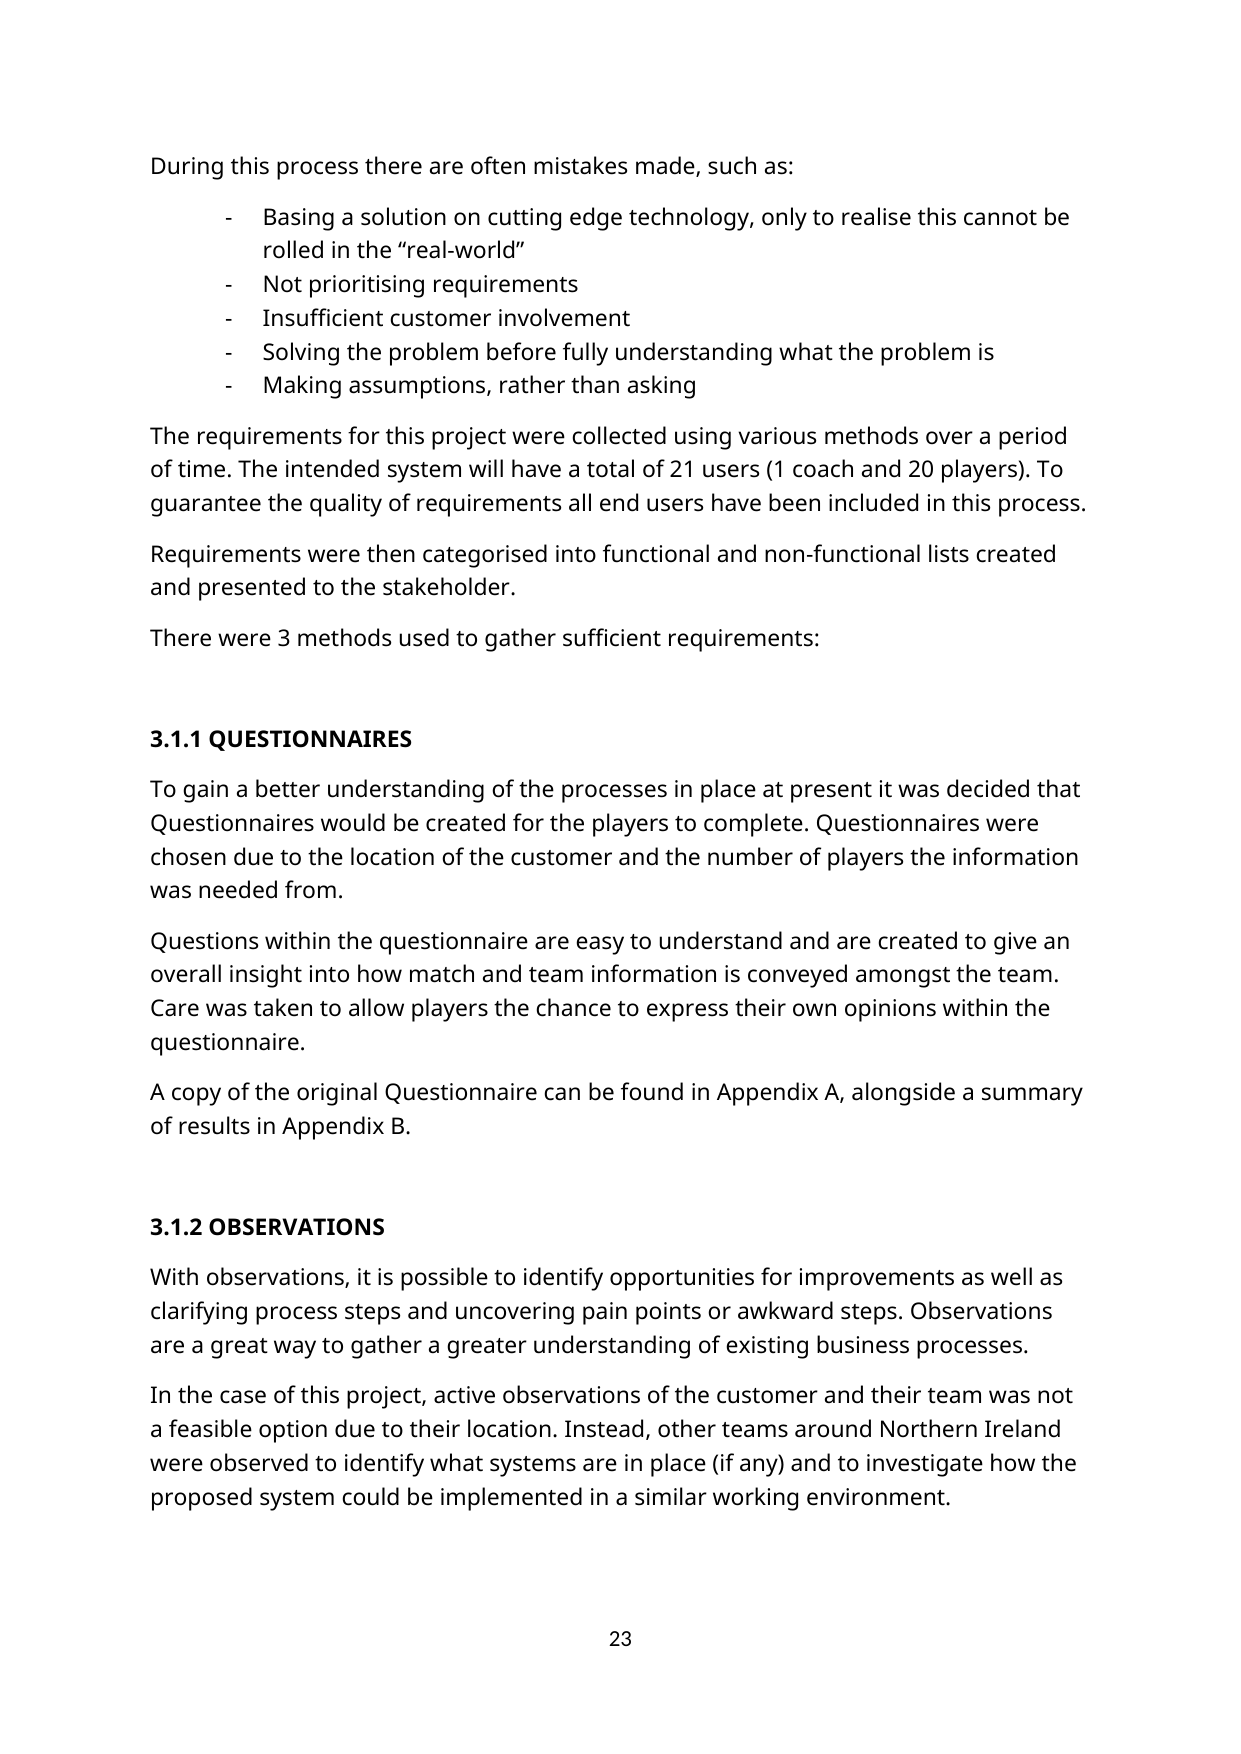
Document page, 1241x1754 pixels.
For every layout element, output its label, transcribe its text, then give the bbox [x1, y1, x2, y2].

text 3.1.2 OBSERVATIONS [150, 1211, 1090, 1242]
text Questions within the questionnaire are easy to understand and are created to give an overall insight into how match and team information is conveyed amongst the team. Care was taken to allow players the chance to express their own opinions within the questionnaire. [150, 924, 1090, 1057]
list Basing a solution on cutting edge technology, only to realise this cannot be rolled in the “real-world” [225, 200, 1090, 265]
list Making assumptions, rather than asking [225, 369, 1090, 400]
text The requirements for this project were collected using various methods over a period of time. The intended system will have a total of 21 users (1 coach and 20 players). To guarantee the quality of requirements all end users have been included in this process. [150, 419, 1090, 518]
list Solving the problem before fully understanding what the problem is [225, 335, 1090, 367]
list Insufficient customer involvement [225, 302, 1090, 333]
text 3.1.1 QUESTIONNAIRES [150, 722, 1090, 754]
text In the case of this project, active observations of the customer and their team was not a feasible option due to their location. Instead, other teams around Northern Ireland were observed to identify what systems are in place (if any) and to investigate how the proposed system could be implemented in a similar working environment. [150, 1379, 1090, 1512]
text With observations, it is possible to identify opportunities for improvements as well as clarifying process steps and uncovering pain points or awkward steps. Observations are a great way to gather a greater understanding of existing business processes. [150, 1261, 1090, 1360]
text There were 3 methods used to gather sufficient requirements: [150, 622, 1090, 653]
list Not prioritising requirements [225, 268, 1090, 299]
text A copy of the original Questionnaire can be found in Appendix A, alongside a summary of results in Appendix B. [150, 1076, 1090, 1141]
text To gain a better understanding of the processes in place at present it was decided that Questionnaires would be created for the players to complete. Questionnaires were chosen due to the location of the customer and the number of players the information was needed from. [150, 773, 1090, 905]
text Requirements were then categorised into functional and non-functional lists created and presented to the stakeholder. [150, 537, 1090, 602]
text During this process there are often mistakes made, such as: [150, 150, 1090, 181]
